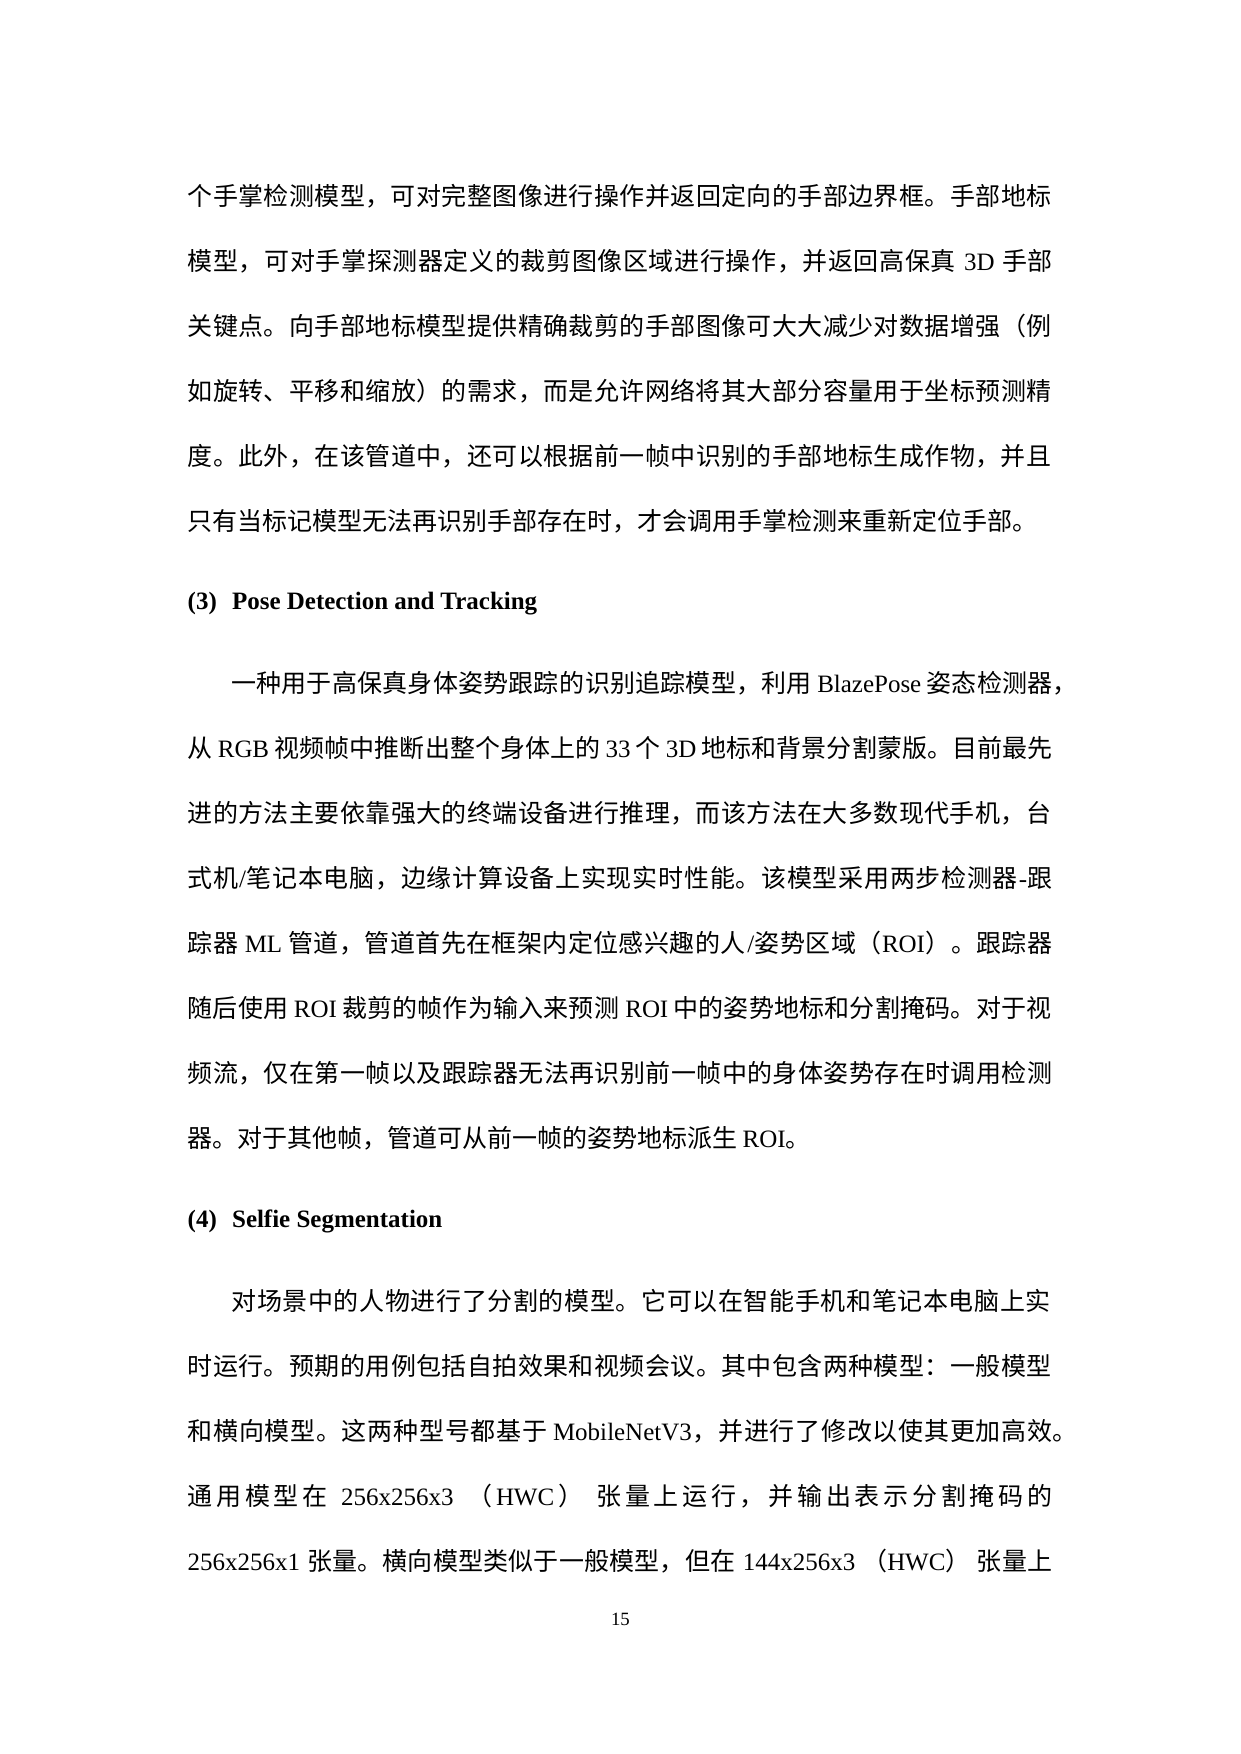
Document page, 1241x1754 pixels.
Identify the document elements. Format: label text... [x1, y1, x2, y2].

list Pose Detection and Tracking [187, 584, 1053, 617]
list 一种用于高保真身体姿势跟踪的识别追踪模型，利用BlazePose姿态检测器，从RGB视频帧中推断出整个身体上的33个3D地标和背景分割蒙版。目前最先进的方法主要依靠强大的终端设备进行推理，而该方法在大多数现代手机，台式机/笔记本电脑，边缘计算设备上实现实时性能。该模型采用两步检测器-跟踪器 ML 管道，管道首先在框架内定位感兴趣的人/姿势区域（ROI）。跟踪器随后使用ROI裁剪的帧作为输入来预测ROI中的姿势地标和分割掩码。对于视频流，仅在第一帧以及跟踪器无法再识别前一帧中的身体姿势存在时调用检测器。对于其他帧，管道可从前一帧的姿势地标派生ROI。 [187, 649, 1053, 1169]
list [187, 162, 1053, 552]
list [187, 1267, 1053, 1592]
list Selfie Segmentation [187, 1202, 1053, 1234]
